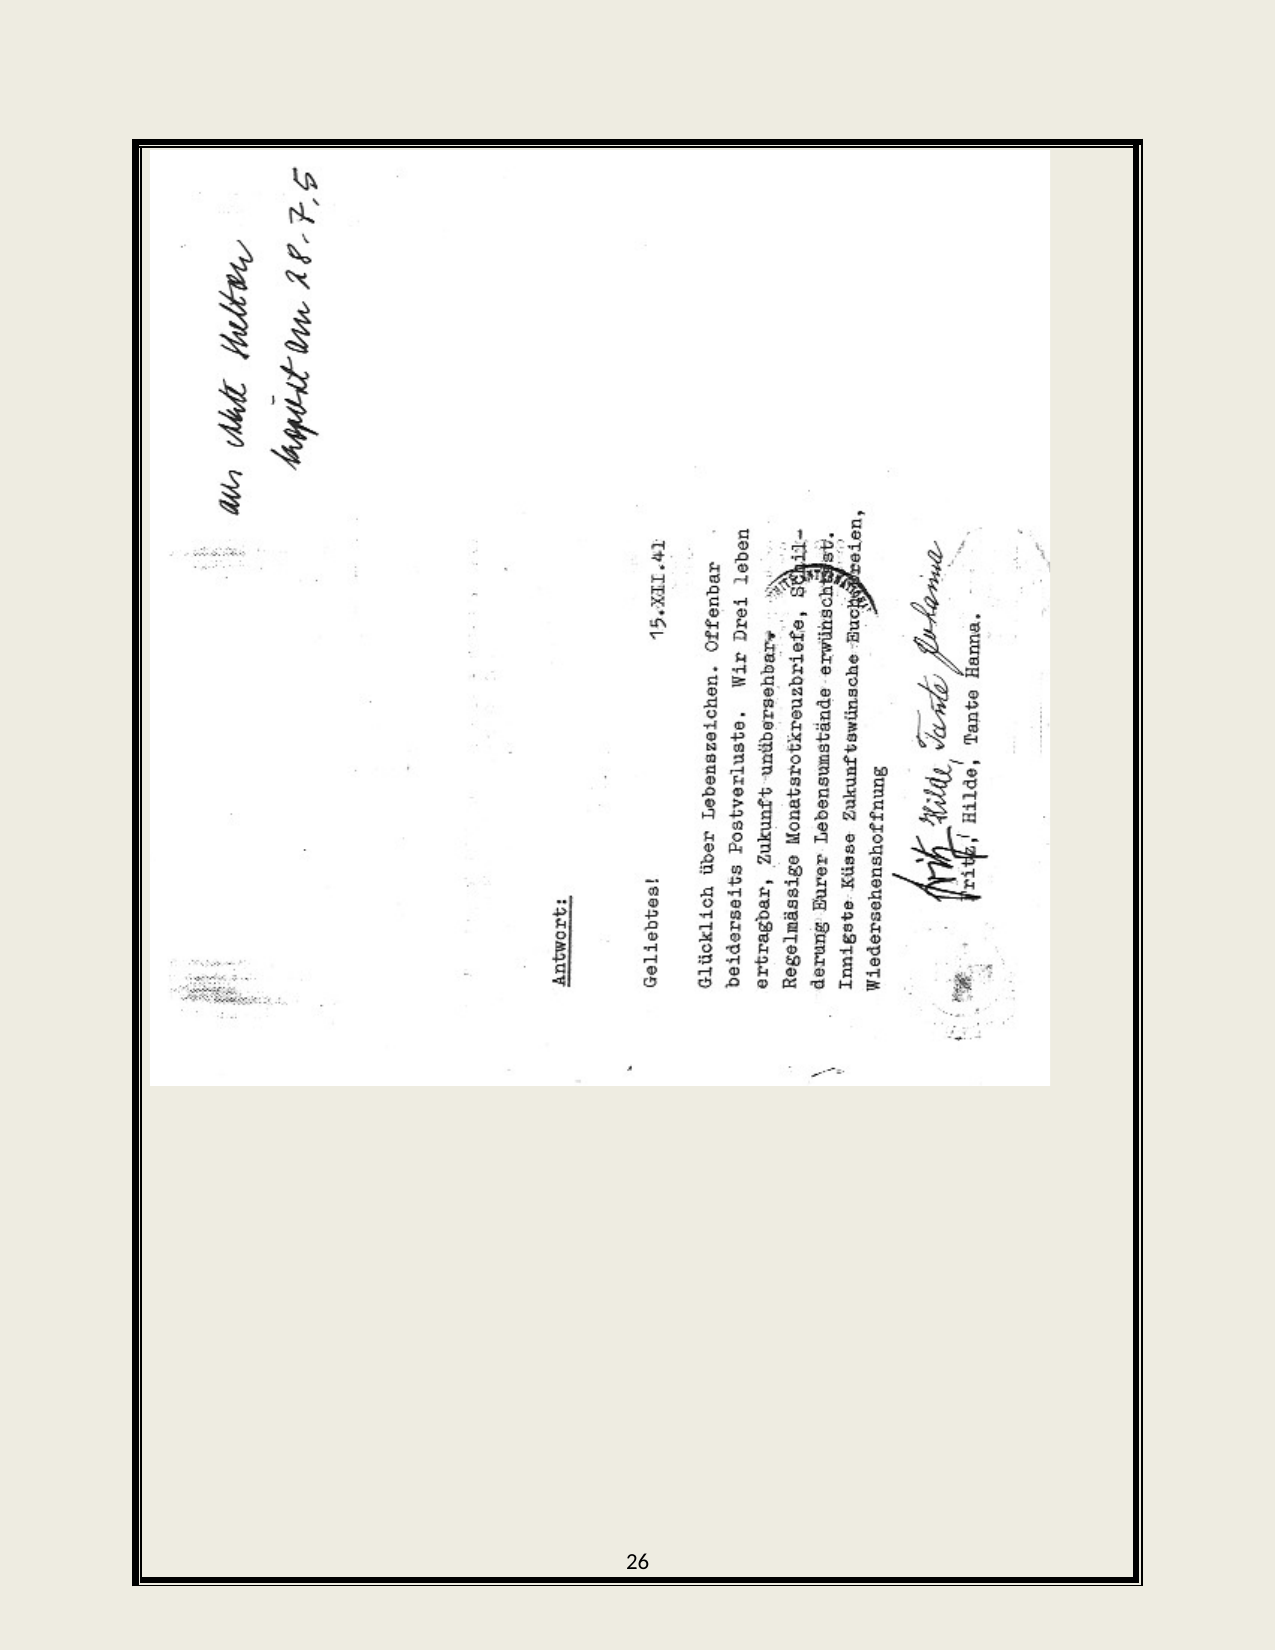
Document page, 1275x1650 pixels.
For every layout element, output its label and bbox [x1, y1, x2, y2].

picture [150, 150, 1050, 1086]
